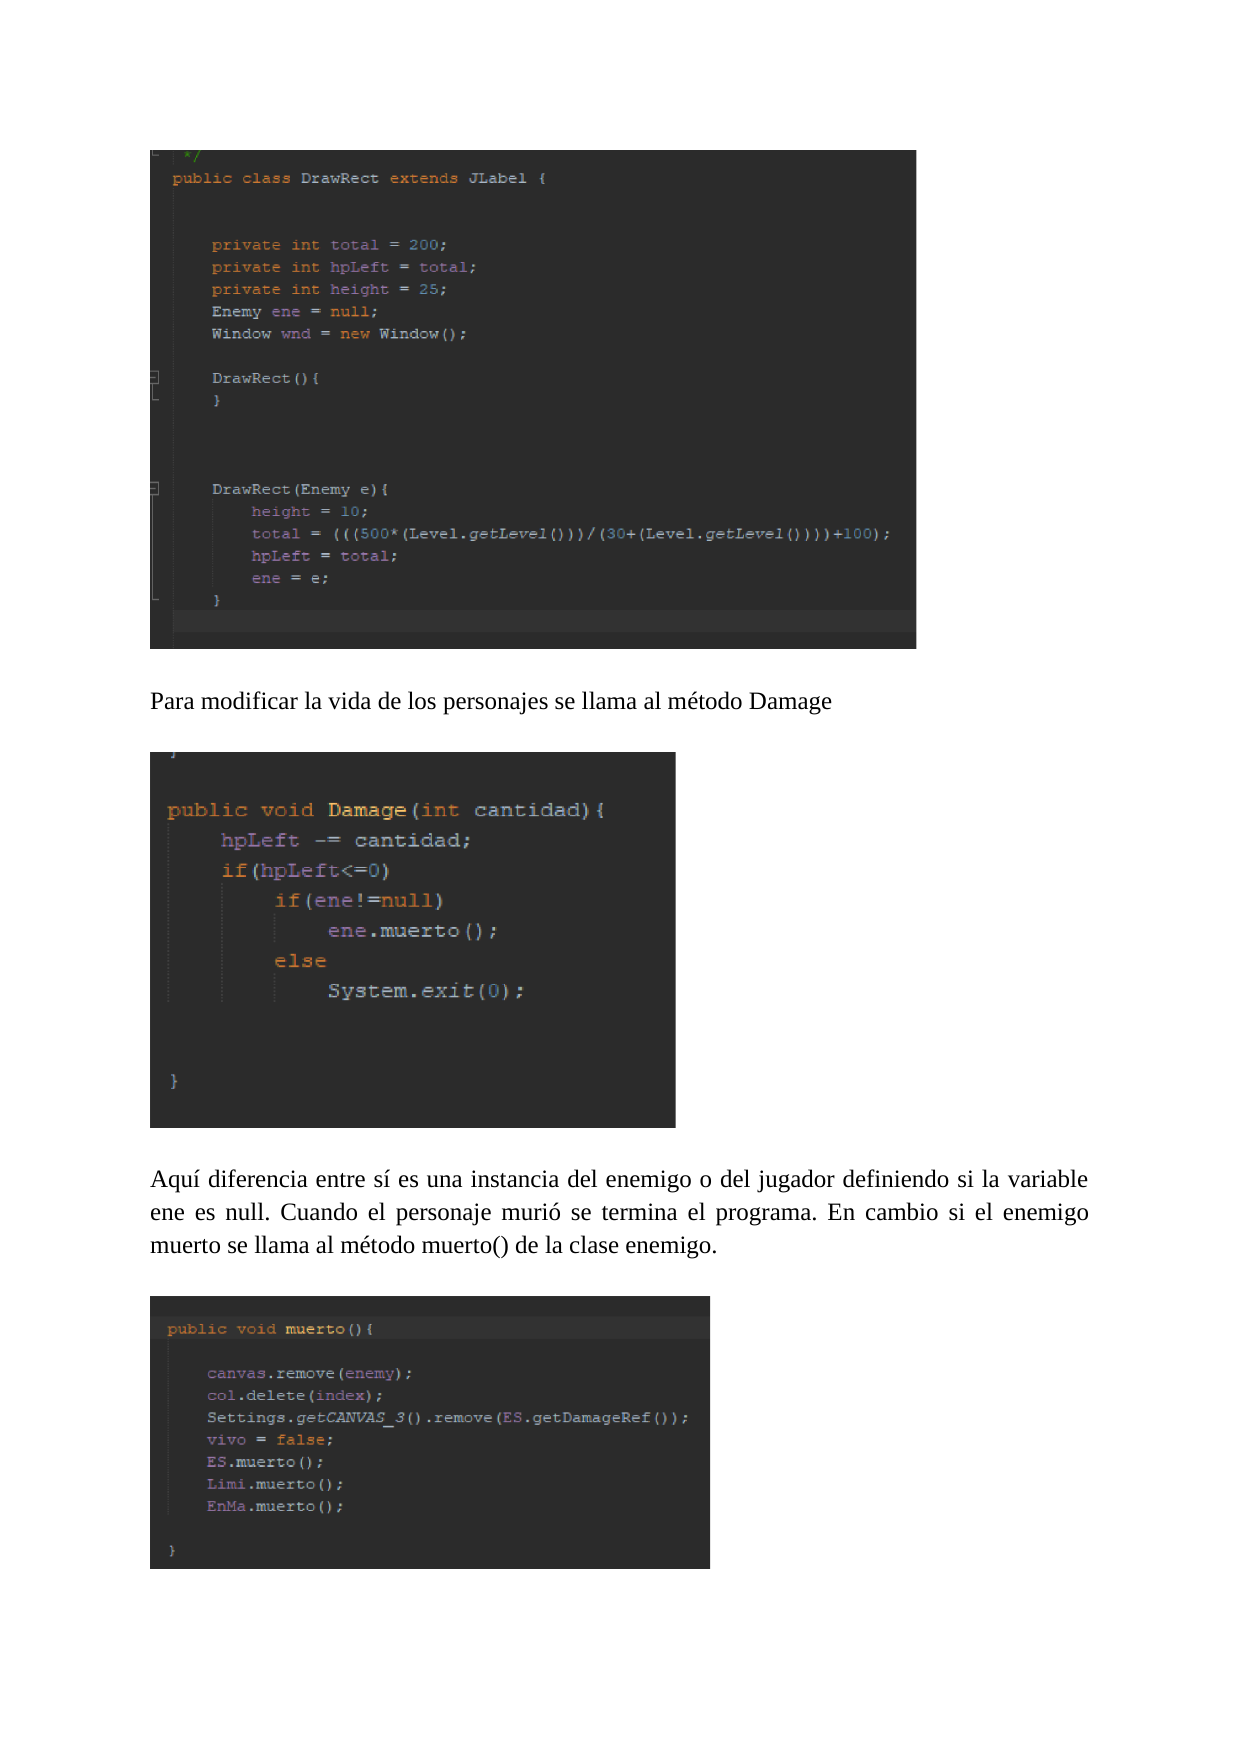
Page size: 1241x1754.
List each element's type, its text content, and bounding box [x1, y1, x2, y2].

picture [150, 752, 676, 1128]
text Para modificar la vida de los personajes se llama al método Damage [150, 686, 1090, 715]
text Aquí diferencia entre sí es una instancia del enemigo o del jugador definiendo si la variable ene es null. Cuando el personaje murió se termina el programa. En cambio si el enemigo muerto se llama al método muerto() de la clase enemigo. [150, 1164, 1090, 1259]
picture [150, 1296, 711, 1569]
picture [150, 150, 917, 649]
